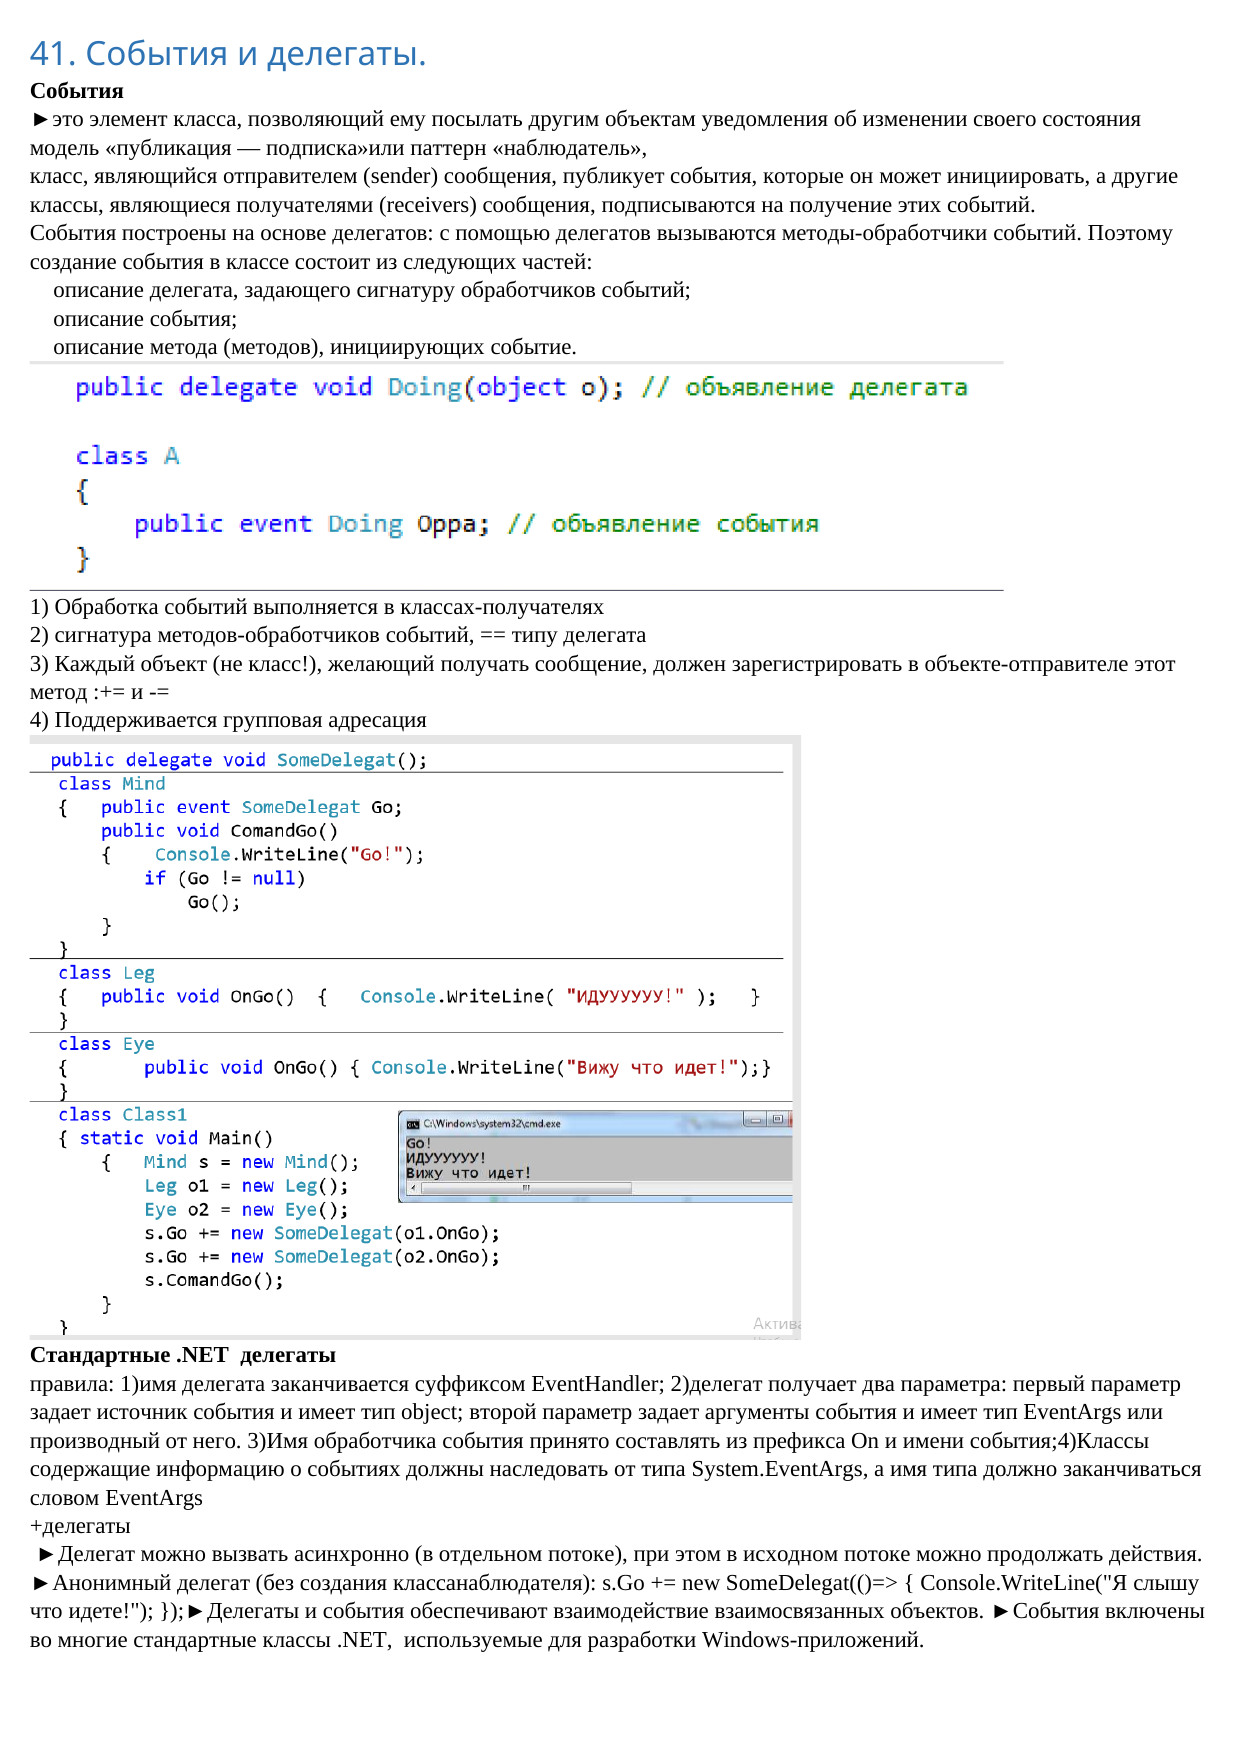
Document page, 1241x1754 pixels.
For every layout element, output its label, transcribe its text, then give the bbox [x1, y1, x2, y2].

picture [29, 735, 802, 1340]
picture [29, 361, 1004, 591]
